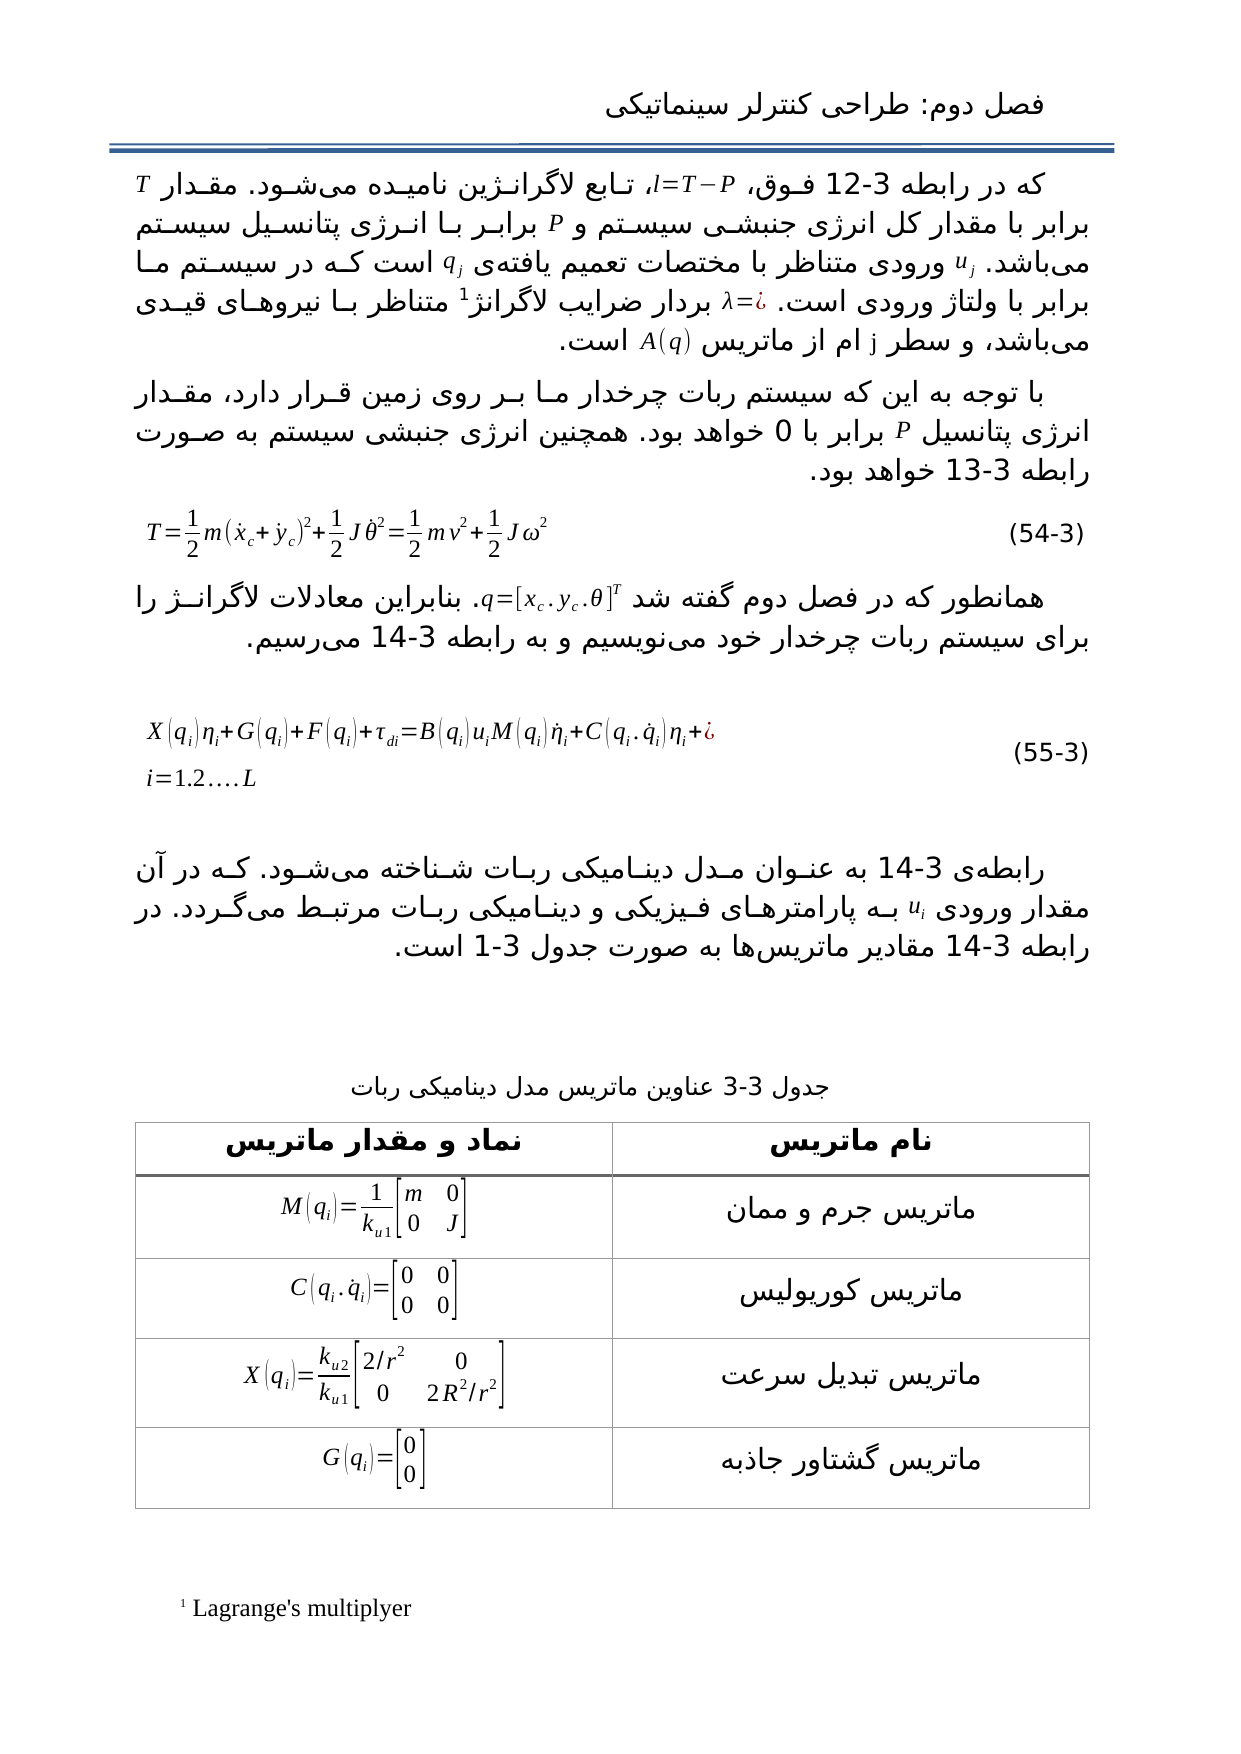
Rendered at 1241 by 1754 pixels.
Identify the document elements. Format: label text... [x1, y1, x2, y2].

text که در رابطه‌ 3-12 فوق، ، تابع لاگرانژین نامیده می‌شود. مقدار برابر با مقدار کل انرژی جنبشی سیستم و برابر با انرژی پتانسیل سیستم می‌باشد. ورودی متناظر با مختصات تعمیم یافته‌ی است که در سیستم ما برابر با ولتاژ ورودی است. بردار ضرایب لاگرانژ متناظر با نیروهای قیدی می‌باشد، و سطر j ام از ماتریس است. [135, 168, 1090, 357]
table_cell ماتریس تبدیل سرعت [613, 1339, 1089, 1427]
table_header نام ماتریس [613, 1123, 1089, 1174]
table_cell [136, 1339, 612, 1427]
table_header [135, 671, 904, 851]
table_cell [136, 1177, 612, 1257]
table_cell [136, 1428, 612, 1508]
table_cell ماتریس گشتاور جاذبه [613, 1428, 1089, 1508]
text همانطور که در فصل دوم گفته شد . بنابراین معادلات لاگرانژ را برای سیستم ربات چرخدار خود می‌نویسیم و به رابطه 3-14 می‌رسیم. [135, 580, 1090, 654]
table_cell [136, 1259, 612, 1338]
text رابطه‌ی 3-14 به عنوان مدل دینامیکی ربات شناخته می‌شود. که در آن مقدار ورودی به پارامترهای فیزیکی و دینامیکی ربات مرتبط می‌گردد. در رابطه 3-14 مقادیر ماتریس‌ها به صورت جدول 3-1 است. [135, 851, 1090, 963]
table_cell ماتریس کوریولیس [613, 1259, 1089, 1338]
table_cell ماتریس جرم و ممان [613, 1177, 1089, 1257]
table_header نماد و مقدار ماتریس [136, 1123, 612, 1174]
table_header [135, 504, 903, 580]
text با توجه به این که سیستم ربات چرخدار ما بر روی زمین قرار دارد، مقدار انرژی پتانسیل برابر با 0 خواهد بود. همچنین انرژی جنبشی سیستم به صورت رابطه 3-13 خواهد بود. [135, 375, 1090, 487]
